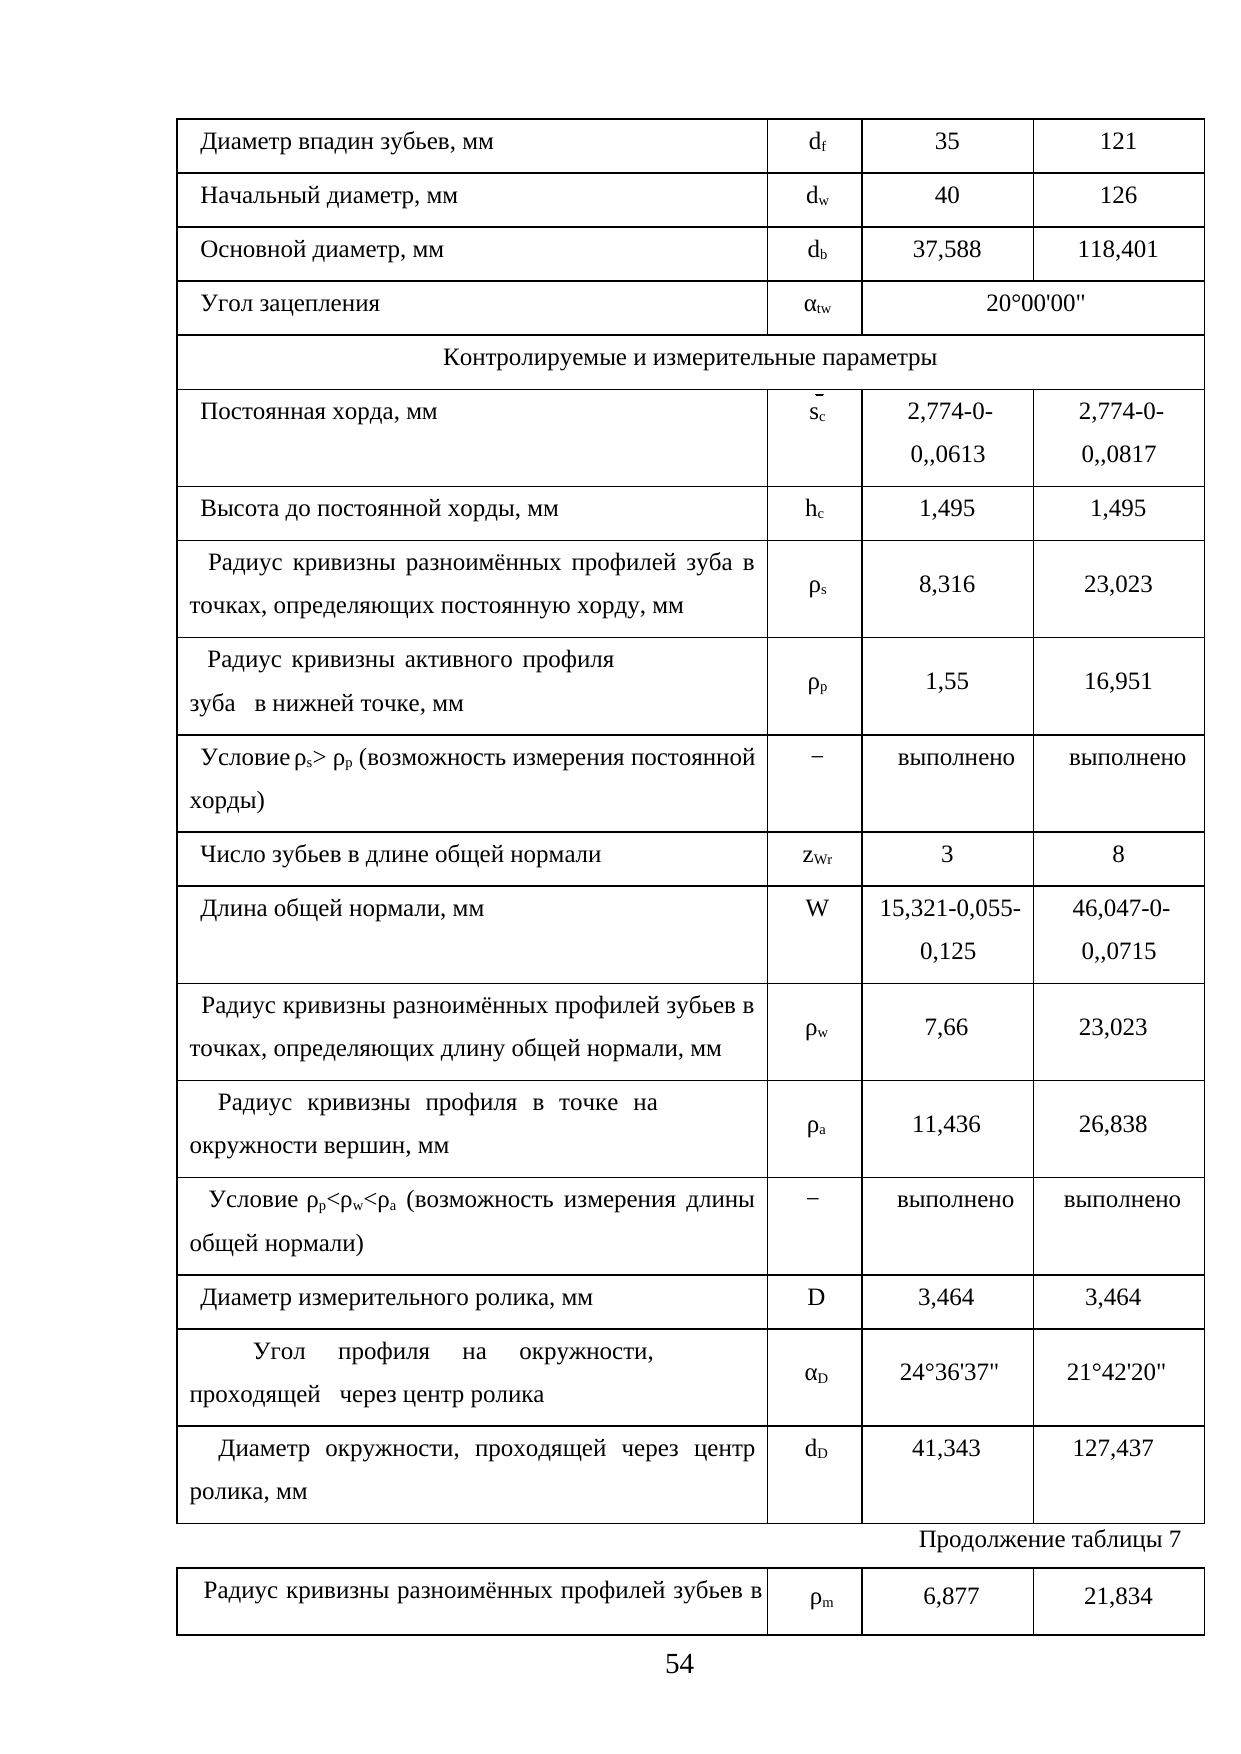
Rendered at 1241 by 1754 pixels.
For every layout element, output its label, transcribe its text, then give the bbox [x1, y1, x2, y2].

table_cell 121 [1034, 120, 1204, 172]
table_cell 11,436 [863, 1081, 1033, 1177]
table_cell db [768, 228, 861, 280]
table_cell Контролируемые и измерительные параметры [178, 336, 1204, 388]
table_cell − [768, 736, 861, 831]
table_cell выполнено [1034, 736, 1204, 831]
table_cell Диаметр впадин зубьев, мм [178, 120, 767, 172]
table_cell 37,588 [863, 228, 1033, 280]
table_cell 16,951 [1034, 638, 1204, 734]
table_cell 3 [863, 833, 1033, 885]
text Продолжение таблицы 7 [177, 1524, 1181, 1553]
table_cell Диаметр окружности, проходящей через центр ролика, мм [178, 1427, 767, 1522]
table_cell − [768, 1178, 861, 1274]
table_cell 2,774-0-0,,0613 [863, 390, 1033, 486]
table_cell 2,774-0-0,,0817 [1034, 390, 1204, 486]
table_cell 24°36'37" [863, 1330, 1033, 1425]
table_cell 8,316 [863, 541, 1033, 637]
table_cell 15,321-0,055-0,125 [863, 887, 1033, 982]
table_cell 23,023 [1034, 984, 1204, 1080]
table_cell df [768, 120, 861, 172]
table_cell Основной диаметр, мм [178, 228, 767, 280]
table_cell ρw [768, 984, 861, 1080]
table_cell ρa [768, 1081, 861, 1177]
table_cell Высота до постоянной хорды, мм [178, 487, 767, 540]
table_cell 1,495 [1034, 487, 1204, 540]
table_cell 40 [863, 174, 1033, 226]
table_header 21,834 [1034, 1569, 1204, 1634]
table_cell αtw [768, 282, 861, 334]
table_cell Постоянная хорда, мм [178, 390, 767, 486]
table_header ρm [768, 1569, 861, 1634]
table_cell 3,464 [1034, 1276, 1204, 1328]
table_cell 3,464 [863, 1276, 1033, 1328]
table_cell 127,437 [1034, 1427, 1204, 1522]
table_cell 35 [863, 120, 1033, 172]
table_header 6,877 [863, 1569, 1033, 1634]
table_cell Угол зацепления [178, 282, 767, 334]
table_cell Радиус кривизны активного профиля зуба в нижней точке, мм [178, 638, 767, 734]
table_cell выполнено [863, 736, 1033, 831]
table_cell 26,838 [1034, 1081, 1204, 1177]
table_cell Длина общей нормали, мм [178, 887, 767, 982]
table_cell W [768, 887, 861, 982]
table_cell dD [768, 1427, 861, 1522]
table_cell Радиус кривизны разноимённых профилей зуба в точках, определяющих постоянную хорду, мм [178, 541, 767, 637]
table_cell 20°00'00" [863, 282, 1204, 334]
table_cell Угол профиля на окружности, проходящей через центр ролика [178, 1330, 767, 1425]
table_cell ρs [768, 541, 861, 637]
table_cell 21°42'20" [1034, 1330, 1204, 1425]
table_cell 1,495 [863, 487, 1033, 540]
table_cell hc [768, 487, 861, 540]
table_cell Диаметр измерительного ролика, мм [178, 1276, 767, 1328]
table_cell Радиус кривизны разноимённых профилей зубьев в точках, определяющих длину общей нормали, мм [178, 984, 767, 1080]
table_cell выполнено [1034, 1178, 1204, 1274]
table_cell Условие ρs > ρp (возможность измерения постоянной хорды) [178, 736, 767, 831]
table_cell 41,343 [863, 1427, 1033, 1522]
table_cell αD [768, 1330, 861, 1425]
table_cell 7,66 [863, 984, 1033, 1080]
table_cell 126 [1034, 174, 1204, 226]
table_cell 1,55 [863, 638, 1033, 734]
table_cell sc [768, 390, 861, 486]
table_cell Условие ρp<ρw<ρa (возможность измерения длины общей нормали) [178, 1178, 767, 1274]
table_cell выполнено [863, 1178, 1033, 1274]
table_cell Число зубьев в длине общей нормали [178, 833, 767, 885]
table_cell 23,023 [1034, 541, 1204, 637]
table_cell dw [768, 174, 861, 226]
table_cell 8 [1034, 833, 1204, 885]
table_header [178, 1569, 767, 1634]
table_cell 46,047-0-0,,0715 [1034, 887, 1204, 982]
table_cell ρp [768, 638, 861, 734]
table_cell D [768, 1276, 861, 1328]
table_cell Радиус кривизны профиля в точке на окружности вершин, мм [178, 1081, 767, 1177]
table_cell 118,401 [1034, 228, 1204, 280]
table_cell zWr [768, 833, 861, 885]
table_cell Начальный диаметр, мм [178, 174, 767, 226]
